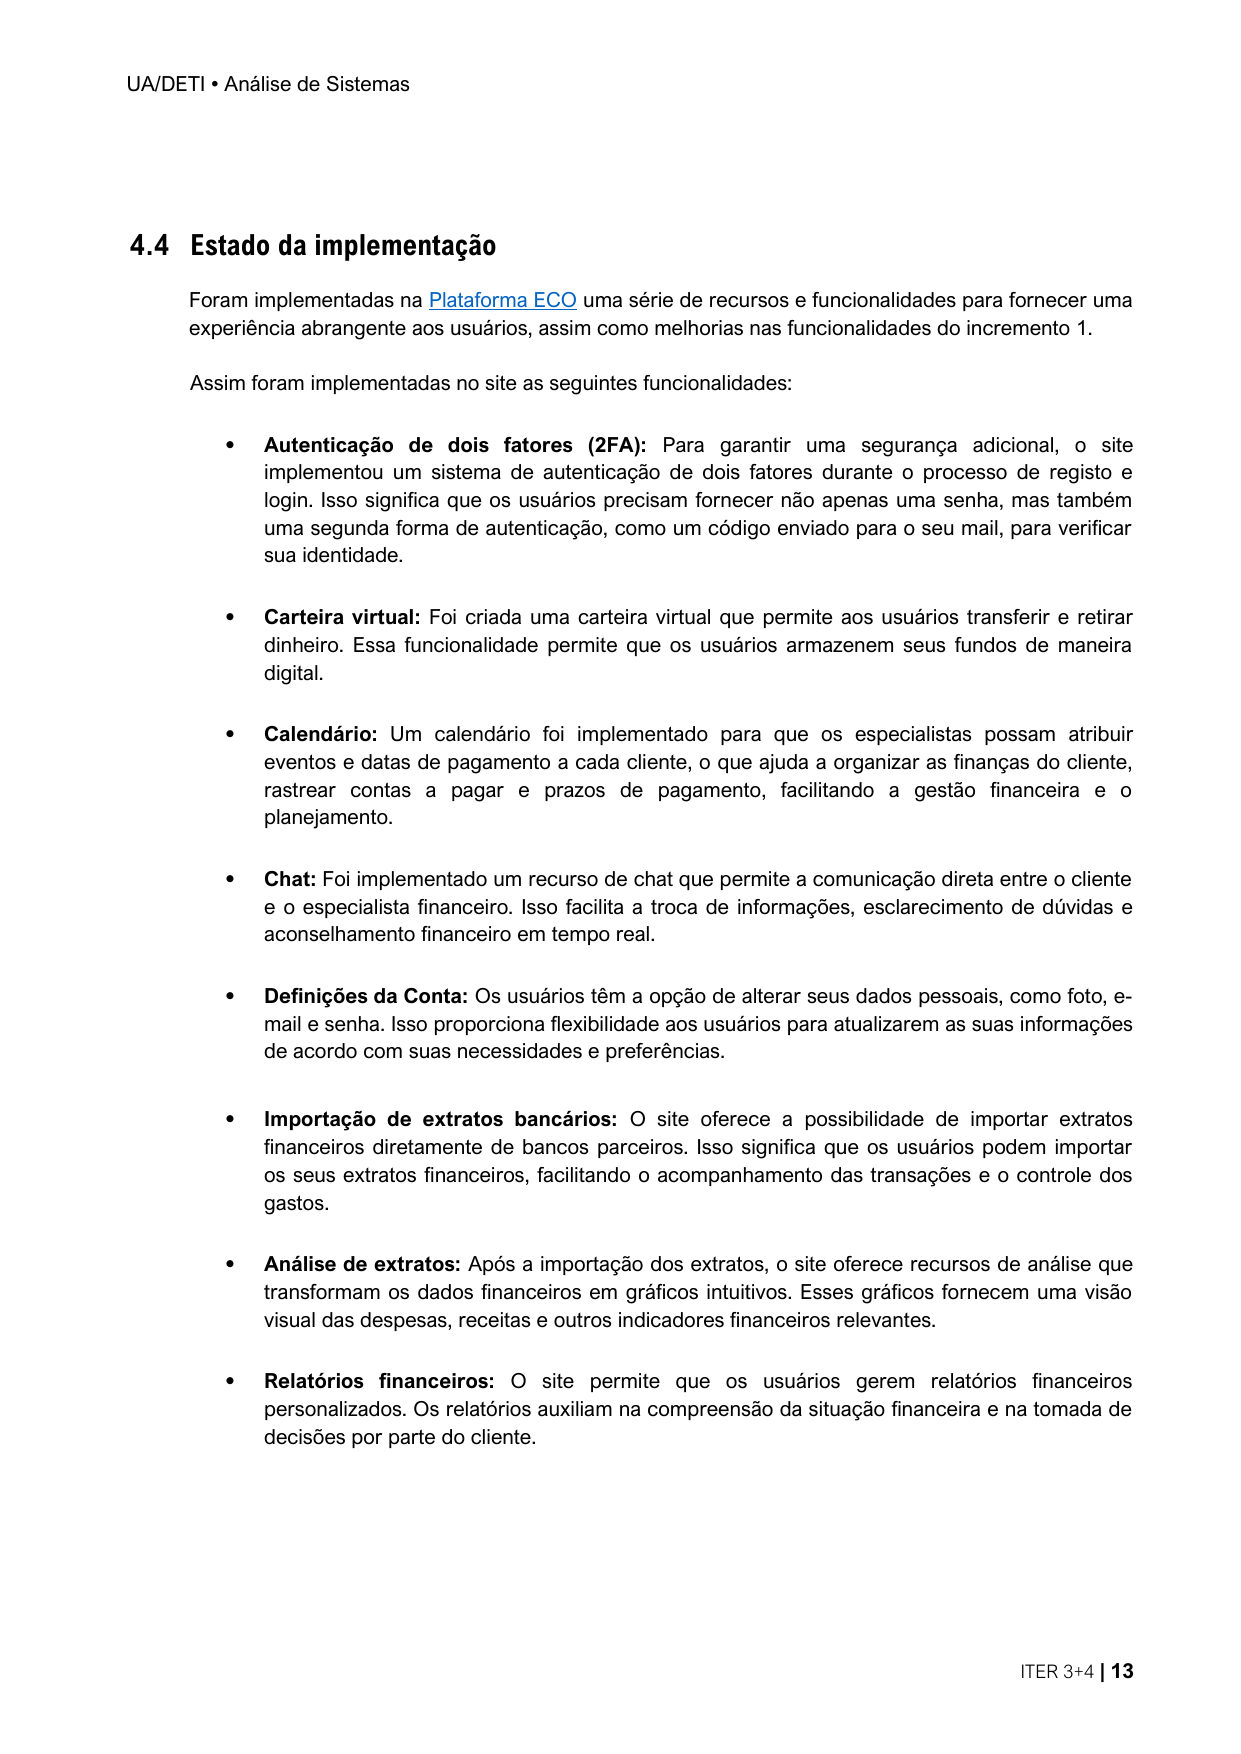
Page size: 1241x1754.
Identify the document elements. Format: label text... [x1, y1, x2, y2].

list Importação de extratos bancários: O site oferece a possibilidade de importar extratos financeiros diretamente de bancos parceiros. Isso significa que os usuários podem importar os seus extratos financeiros, facilitando o acompanhamento das transações e o controle dos gastos. [226, 1106, 1134, 1215]
list Calendário: Um calendário foi implementado para que os especialistas possam atribuir eventos e datas de pagamento a cada cliente, o que ajuda a organizar as finanças do cliente, rastrear contas a pagar e prazos de pagamento, facilitando a gestão financeira e o planejamento. [226, 721, 1134, 829]
subtitle Estado da implementação [130, 228, 1075, 262]
list Definições da Conta: Os usuários têm a opção de alterar seus dados pessoais, como foto, e-mail e senha. Isso proporciona flexibilidade aos usuários para atualizarem as suas informações de acordo com suas necessidades e preferências. [226, 983, 1134, 1064]
list Carteira virtual: Foi criada uma carteira virtual que permite aos usuários transferir e retirar dinheiro. Essa funcionalidade permite que os usuários armazenem seus fundos de maneira digital. [226, 604, 1134, 685]
list Chat: Foi implementado um recurso de chat que permite a comunicação direta entre o cliente e o especialista financeiro. Isso facilita a troca de informações, esclarecimento de dúvidas e aconselhamento financeiro em tempo real. [226, 866, 1134, 947]
list Análise de extratos: Após a importação dos extratos, o site oferece recursos de análise que transformam os dados financeiros em gráficos intuitivos. Esses gráficos fornecem uma visão visual das despesas, receitas e outros indicadores financeiros relevantes. [226, 1251, 1134, 1332]
list Relatórios financeiros: O site permite que os usuários gerem relatórios financeiros personalizados. Os relatórios auxiliam na compreensão da situação financeira e na tomada de decisões por parte do cliente. [226, 1368, 1134, 1449]
text Foram implementadas na Plataforma ECO uma série de recursos e funcionalidades para fornecer uma experiência abrangente aos usuários, assim como melhorias nas funcionalidades do incremento 1. [189, 287, 1134, 340]
list Autenticação de dois fatores (2FA): Para garantir uma segurança adicional, o site implementou um sistema de autenticação de dois fatores durante o processo de registo e login. Isso significa que os usuários precisam fornecer não apenas uma senha, mas também uma segunda forma de autenticação, como um código enviado para o seu mail, para verificar sua identidade. [226, 432, 1134, 568]
text Assim foram implementadas no site as seguintes funcionalidades: [189, 370, 1134, 395]
